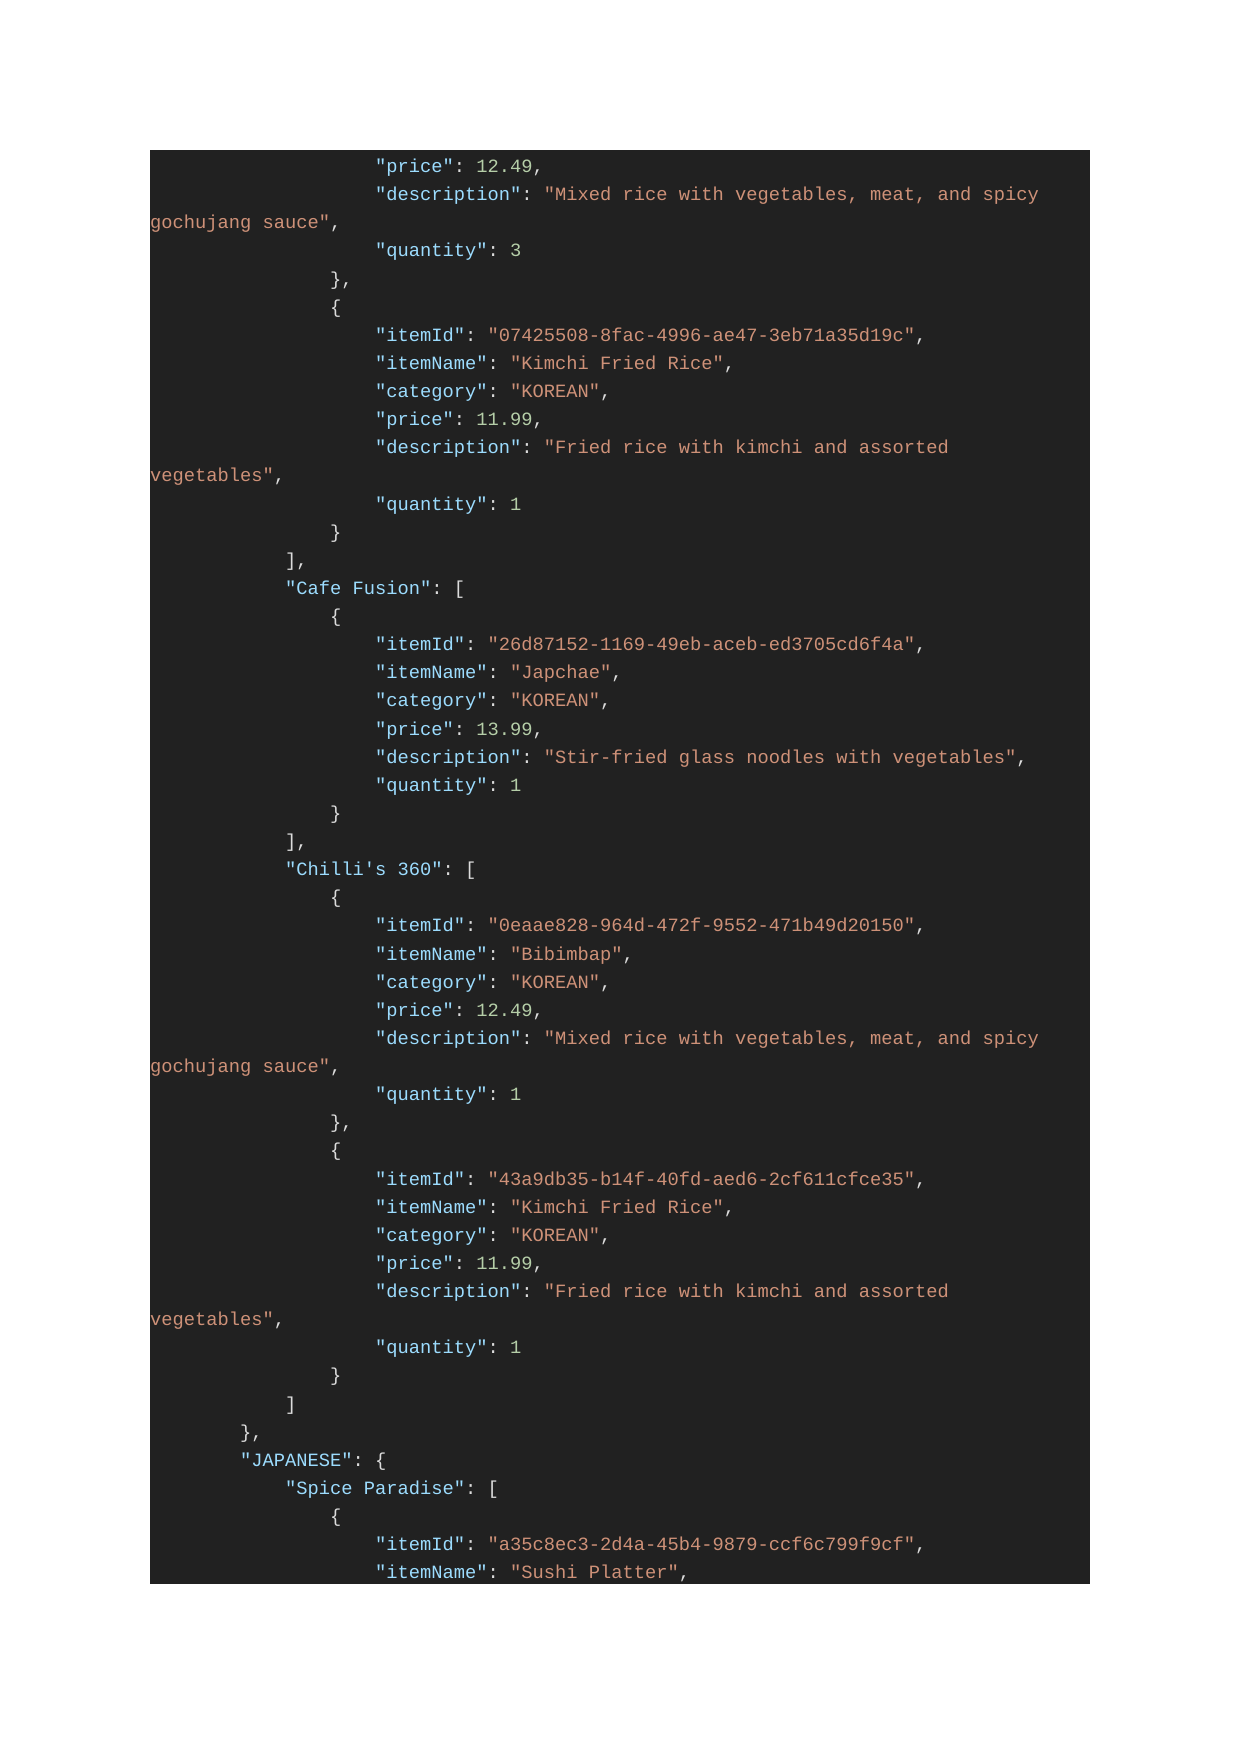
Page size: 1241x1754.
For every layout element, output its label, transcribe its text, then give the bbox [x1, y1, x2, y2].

text "itemName": "Sushi Platter", [150, 1556, 1090, 1584]
text "itemName": "Kimchi Fried Rice", [150, 347, 1090, 375]
text ], [150, 544, 1090, 572]
text "category": "KOREAN", [150, 966, 1090, 994]
text "JAPANESE": { [150, 1444, 1090, 1472]
text ] [150, 1387, 1090, 1416]
text ], [150, 825, 1090, 853]
text "quantity": 1 [150, 769, 1090, 797]
text "itemId": "a35c8ec3-2d4a-45b4-9879-ccf6c799f9cf", [150, 1528, 1090, 1556]
text }, [150, 1416, 1090, 1444]
text "category": "KOREAN", [150, 1219, 1090, 1247]
text "itemName": "Kimchi Fried Rice", [150, 1191, 1090, 1219]
text } [150, 797, 1090, 825]
text "description": "Stir-fried glass noodles with vegetables", [150, 741, 1090, 769]
text "itemId": "0eaae828-964d-472f-9552-471b49d20150", [150, 909, 1090, 937]
text { [150, 881, 1090, 909]
text "price": 13.99, [150, 712, 1090, 741]
text }, [150, 1106, 1090, 1134]
text "price": 12.49, [150, 150, 1090, 178]
text "itemId": "26d87152-1169-49eb-aceb-ed3705cd6f4a", [150, 628, 1090, 656]
text "Spice Paradise": [ [150, 1472, 1090, 1500]
text "itemName": "Bibimbap", [150, 937, 1090, 966]
text "quantity": 1 [150, 487, 1090, 516]
text }, [150, 262, 1090, 291]
text "price": 11.99, [150, 1247, 1090, 1275]
text "description": "Mixed rice with vegetables, meat, and spicy gochujang sauce", [150, 1022, 1090, 1078]
text } [150, 516, 1090, 544]
text "quantity": 1 [150, 1331, 1090, 1359]
text "description": "Fried rice with kimchi and assorted vegetables", [150, 1275, 1090, 1331]
text "quantity": 1 [150, 1078, 1090, 1106]
text { [150, 1500, 1090, 1528]
text "category": "KOREAN", [150, 684, 1090, 712]
text } [150, 1359, 1090, 1387]
text "Cafe Fusion": [ [150, 572, 1090, 600]
text { [150, 291, 1090, 319]
text "Chilli's 360": [ [150, 853, 1090, 881]
text "itemId": "07425508-8fac-4996-ae47-3eb71a35d19c", [150, 319, 1090, 347]
text "itemId": "43a9db35-b14f-40fd-aed6-2cf611cfce35", [150, 1162, 1090, 1191]
text { [150, 600, 1090, 628]
text "category": "KOREAN", [150, 375, 1090, 403]
text "itemName": "Japchae", [150, 656, 1090, 684]
text "price": 11.99, [150, 403, 1090, 431]
text "description": "Fried rice with kimchi and assorted vegetables", [150, 431, 1090, 487]
text { [150, 1134, 1090, 1162]
text "quantity": 3 [150, 234, 1090, 262]
text "price": 12.49, [150, 994, 1090, 1022]
text "description": "Mixed rice with vegetables, meat, and spicy gochujang sauce", [150, 178, 1090, 234]
